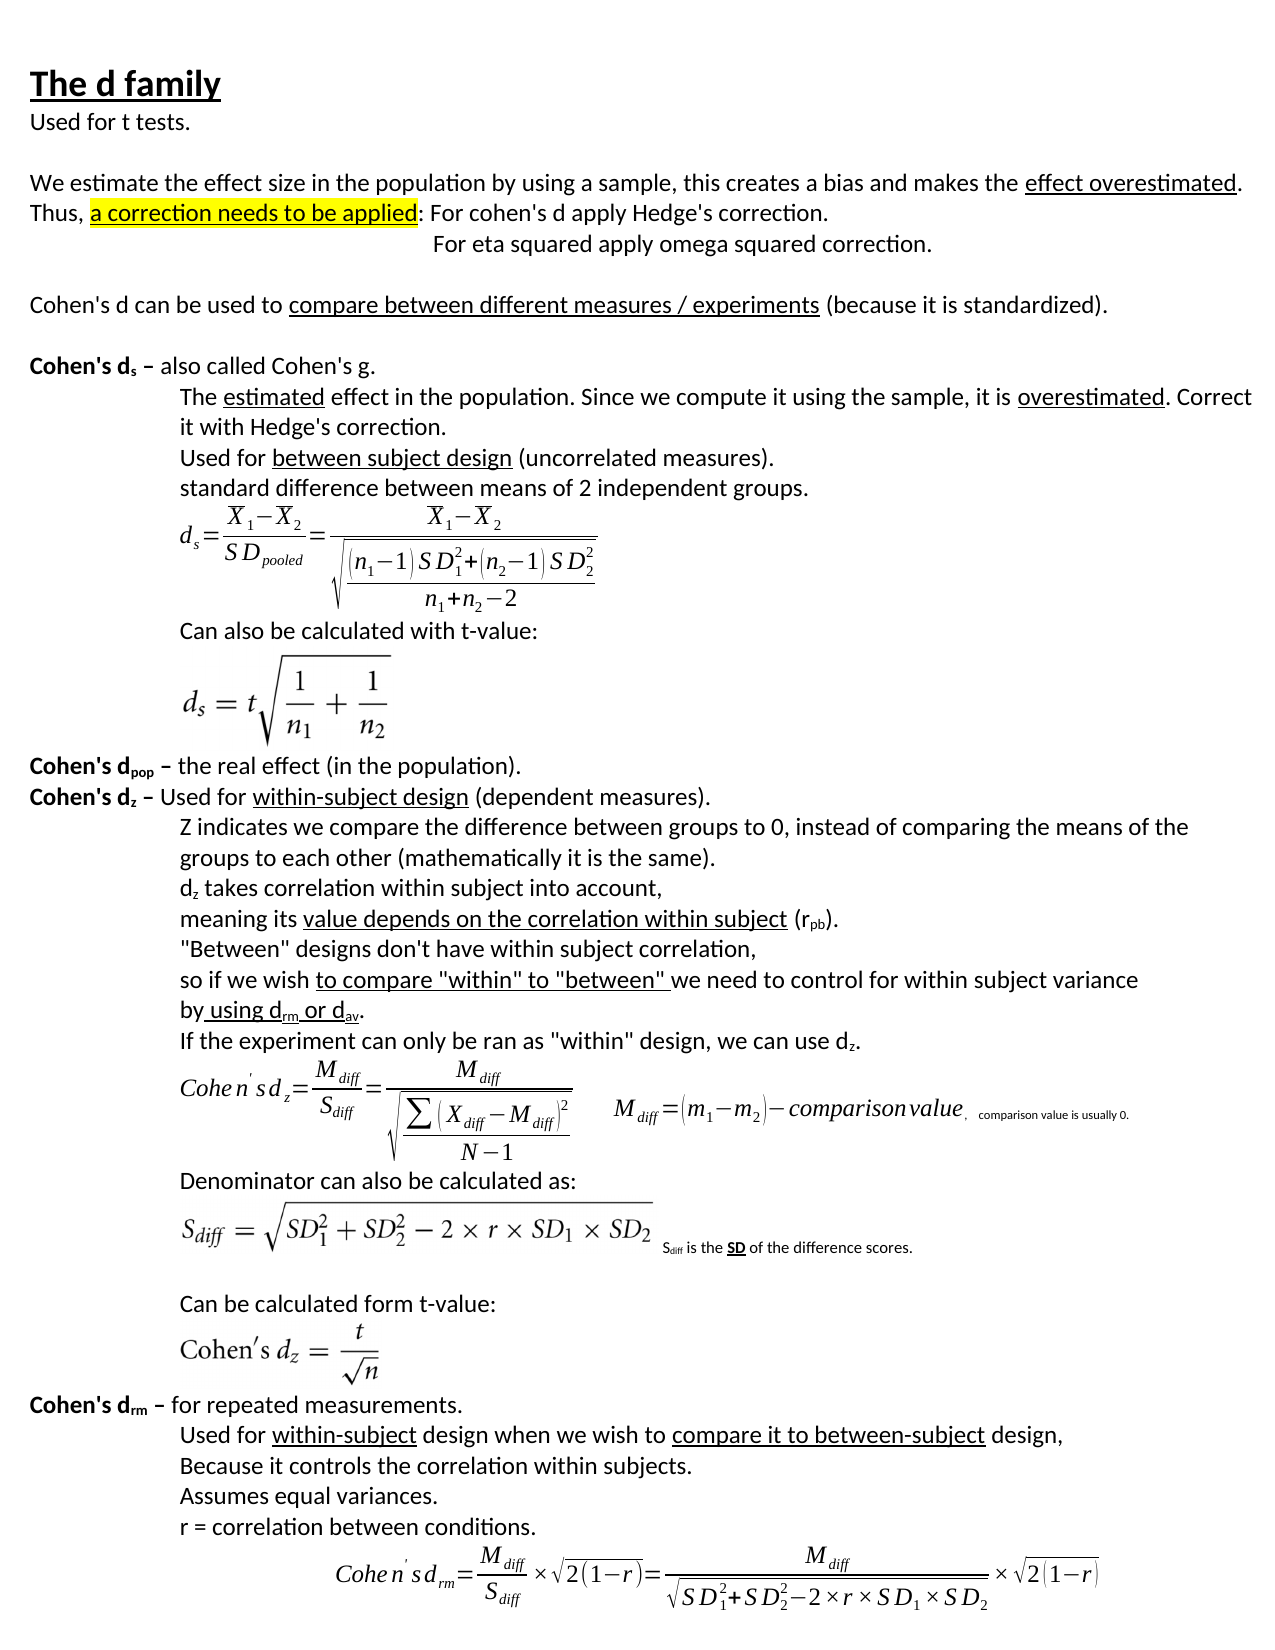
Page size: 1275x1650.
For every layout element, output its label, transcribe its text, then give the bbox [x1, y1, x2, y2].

text If the experiment can only be ran as "within" design, we can use dz. [179, 1025, 1255, 1055]
text Assumes equal variances. [104, 1480, 1255, 1511]
text Cohen's d can be used to compare between different measures / experiments (because it is standardized). [29, 289, 1255, 319]
text Used for between subject design (uncorrelated measures). [104, 442, 1255, 472]
text The d family [29, 60, 1255, 106]
text so if we wish to compare "within" to "between" we need to control for within subject variance [179, 964, 1255, 994]
text Can be calculated form t-value: [104, 1288, 1255, 1318]
text standard difference between means of 2 independent groups. [104, 472, 1255, 503]
text Because it controls the correlation within subjects. [104, 1450, 1255, 1480]
text For eta squared apply omega squared correction. [404, 228, 1255, 258]
text Denominator can also be calculated as: [104, 1165, 1255, 1196]
text r = correlation between conditions. [104, 1511, 1255, 1541]
text "Between" designs don't have within subject correlation, [179, 933, 1255, 964]
text , comparison value is usually 0. [179, 1055, 1255, 1165]
text Cohen's ds – also called Cohen's g. [29, 350, 1255, 381]
text meaning its value depends on the correlation within subject (rpb). [179, 903, 1255, 933]
picture [179, 646, 394, 751]
text The estimated effect in the population. Since we compute it using the sample, it is overestimated. Correct it with Hedge's correction. [179, 381, 1255, 442]
text Used for t tests. [29, 106, 1255, 136]
picture [179, 1195, 660, 1254]
text dz takes correlation within subject into account, [179, 872, 1255, 903]
picture [179, 1318, 382, 1389]
text by using drm or dav. [179, 994, 1255, 1025]
text Cohen's drm – for repeated measurements. [29, 1389, 1255, 1419]
text Z indicates we compare the difference between groups to 0, instead of comparing the means of the groups to each other (mathematically it is the same). [179, 811, 1255, 872]
text Used for within-subject design when we wish to compare it to between-subject design, [29, 1419, 1255, 1450]
text Can also be calculated with t-value: [104, 616, 1255, 646]
text We estimate the effect size in the population by using a sample, this creates a bias and makes the effect overestimated. [29, 167, 1255, 197]
text Thus, a correction needs to be applied: For cohen's d apply Hedge's correction. [29, 197, 1255, 228]
text Cohen's dpop – the real effect (in the population). [29, 750, 1255, 781]
text Cohen's dz – Used for within-subject design (dependent measures). [29, 781, 1255, 811]
